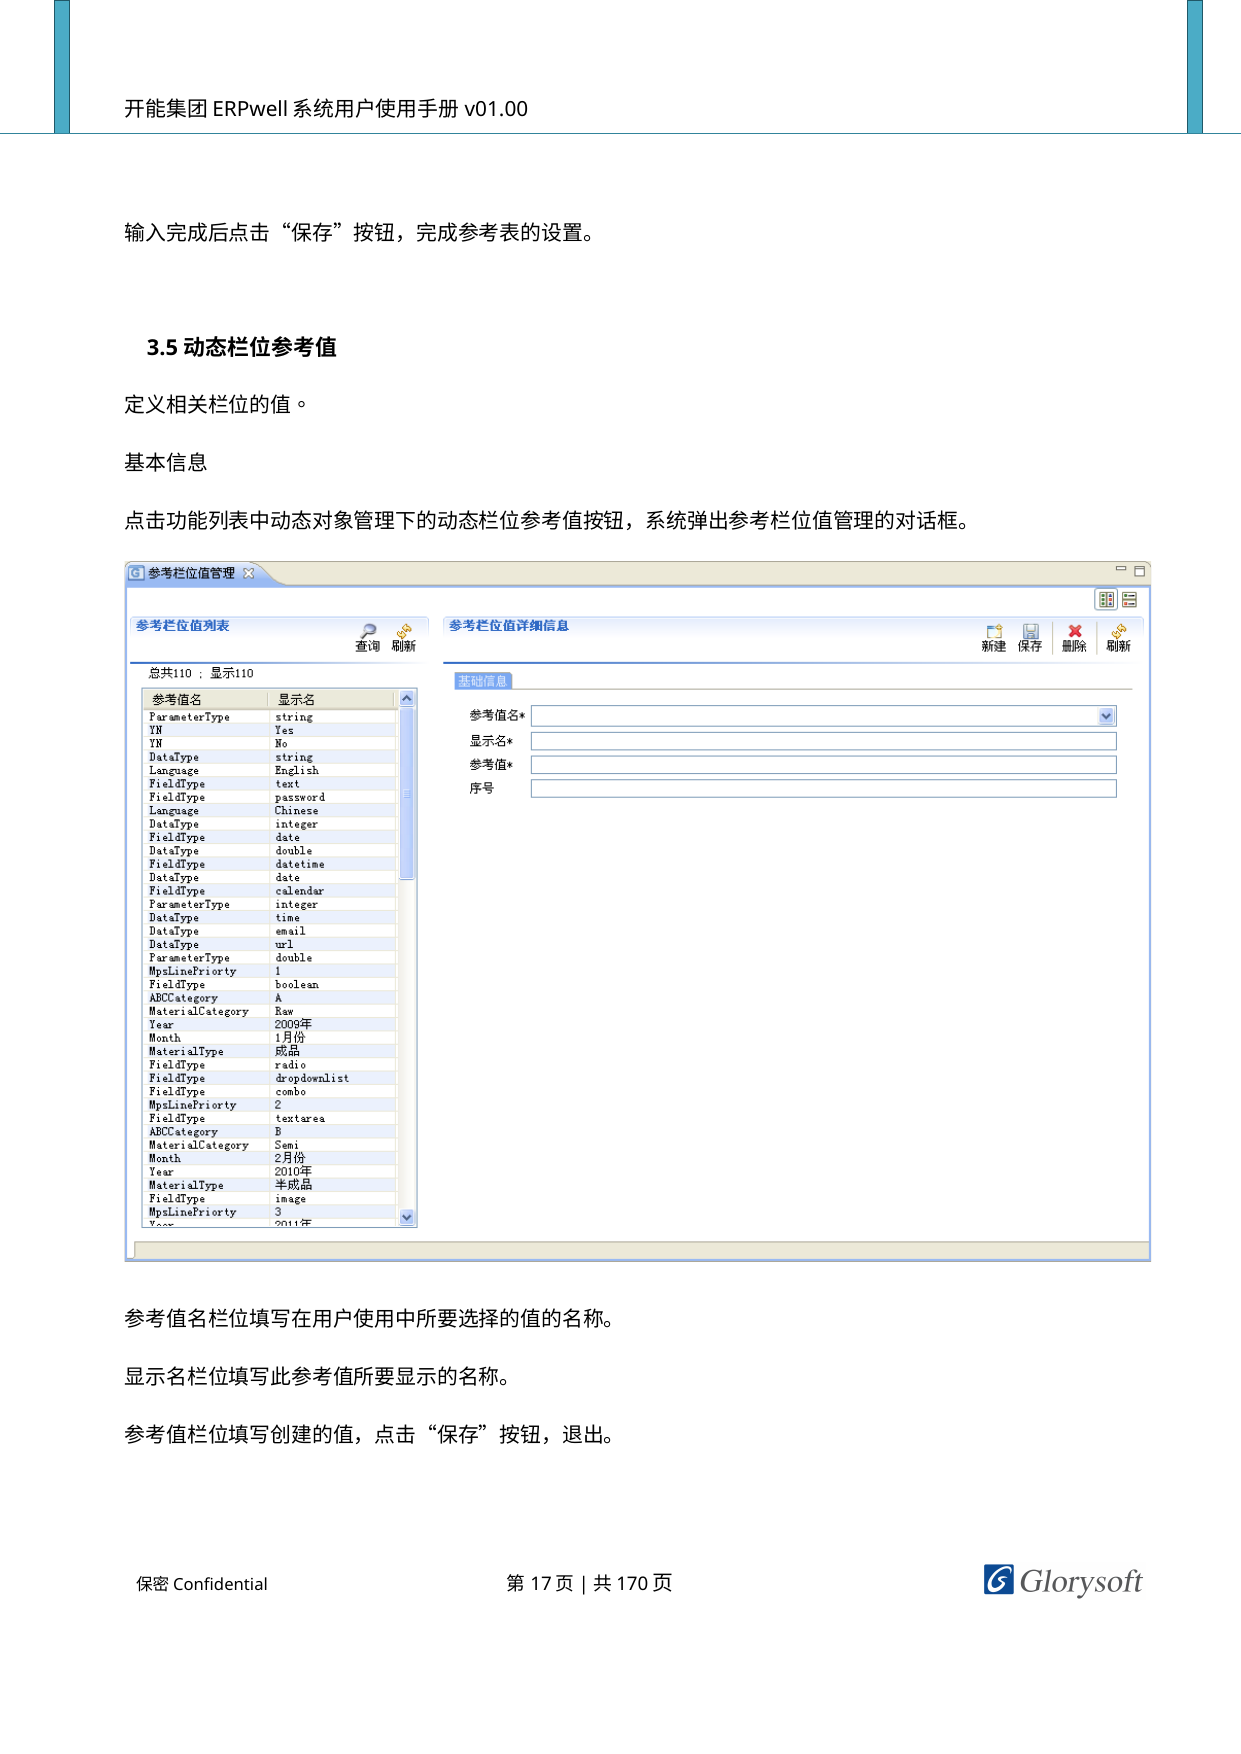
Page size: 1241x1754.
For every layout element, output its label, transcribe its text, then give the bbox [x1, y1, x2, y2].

text 点击功能列表中动态对象管理下的动态栏位参考值按钮，系统弹出参考栏位值管理的对话框。 [124, 503, 1150, 536]
text 动态栏位参考值 [124, 331, 1150, 363]
text 参考值名栏位填写在用户使用中所要选择的值的名称。 [124, 1301, 1150, 1334]
picture [981, 1562, 1146, 1600]
text 基本信息 [124, 446, 1150, 478]
text 显示名栏位填写此参考值所要显示的名称。 [124, 1359, 1150, 1391]
text 定义相关栏位的值。 [124, 388, 1150, 421]
text 输入完成后点击“保存”按钮，完成参考表的设置。 [124, 215, 1150, 248]
text 参考值栏位填写创建的值，点击“保存”按钮，退出。 [124, 1417, 1150, 1449]
